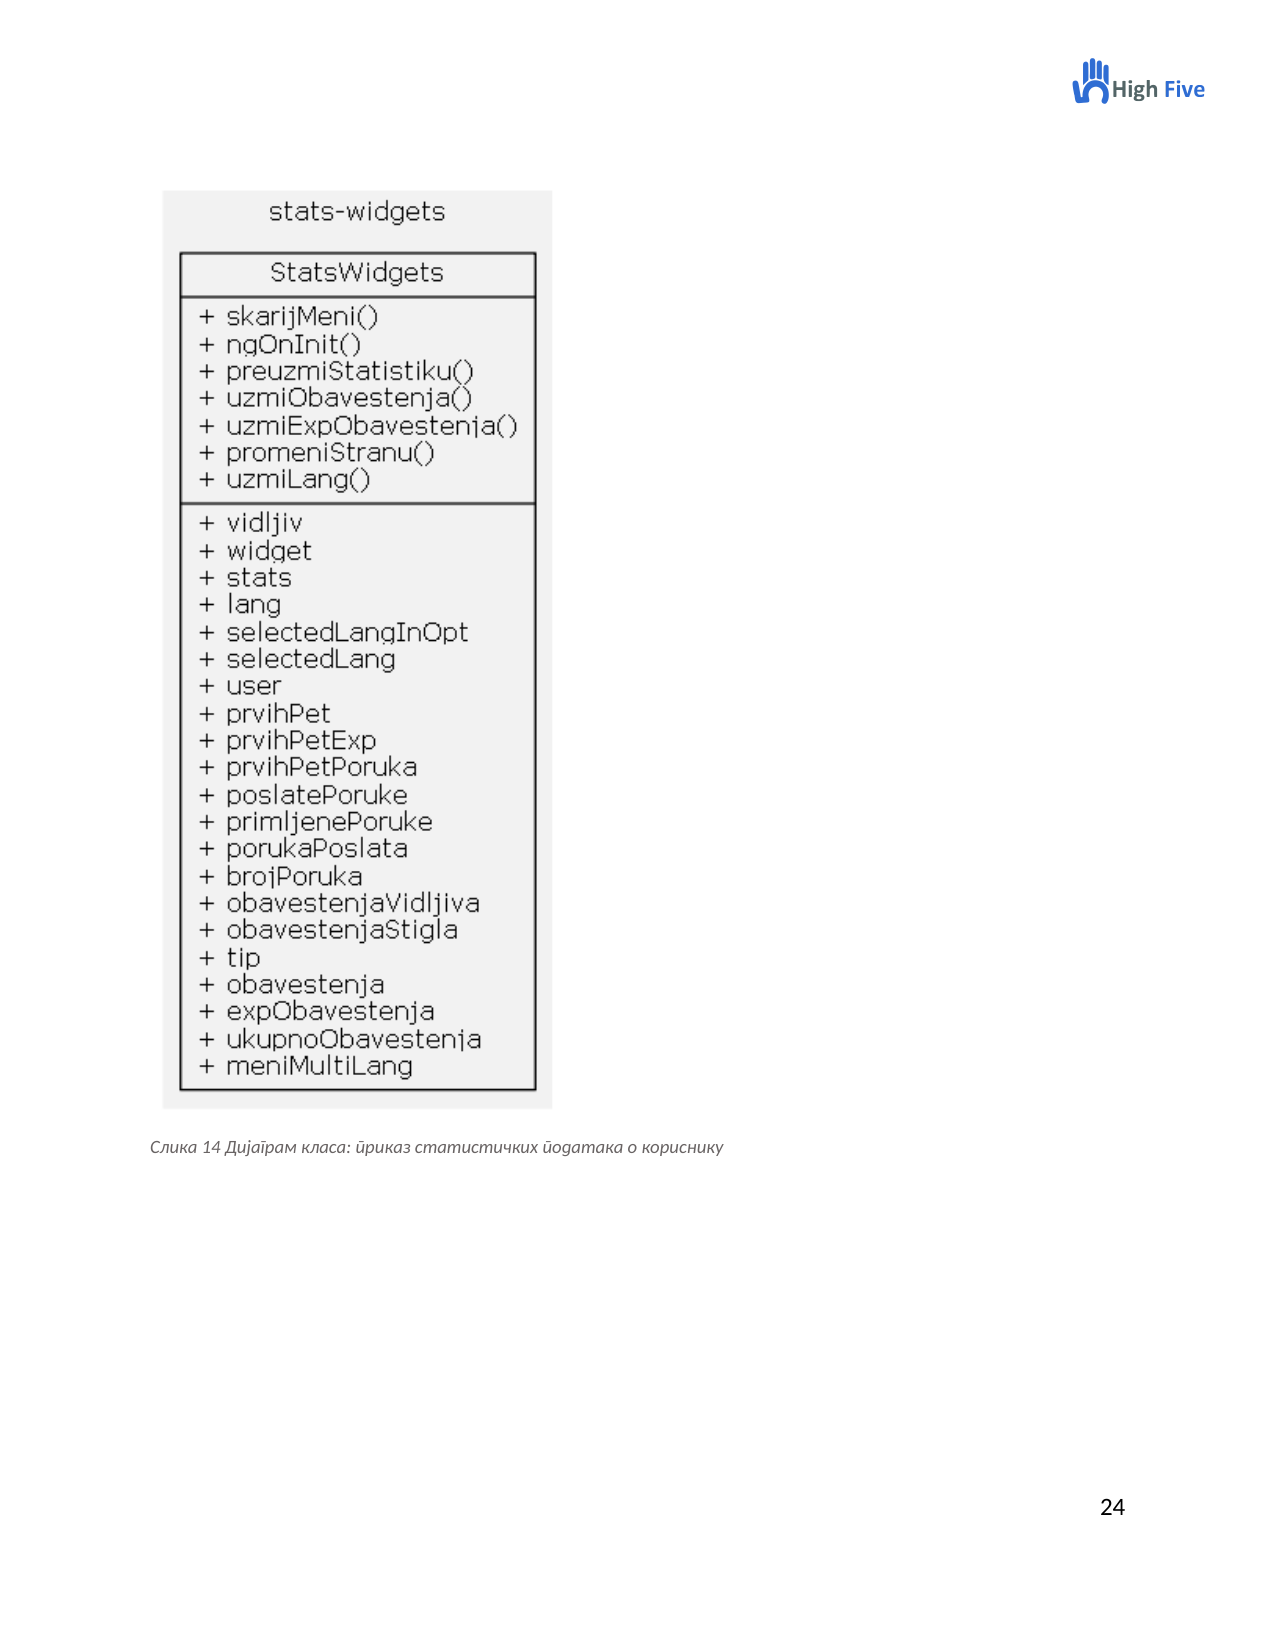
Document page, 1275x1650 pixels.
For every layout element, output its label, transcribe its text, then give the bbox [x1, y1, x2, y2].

picture [1069, 53, 1223, 110]
picture [150, 169, 564, 1136]
